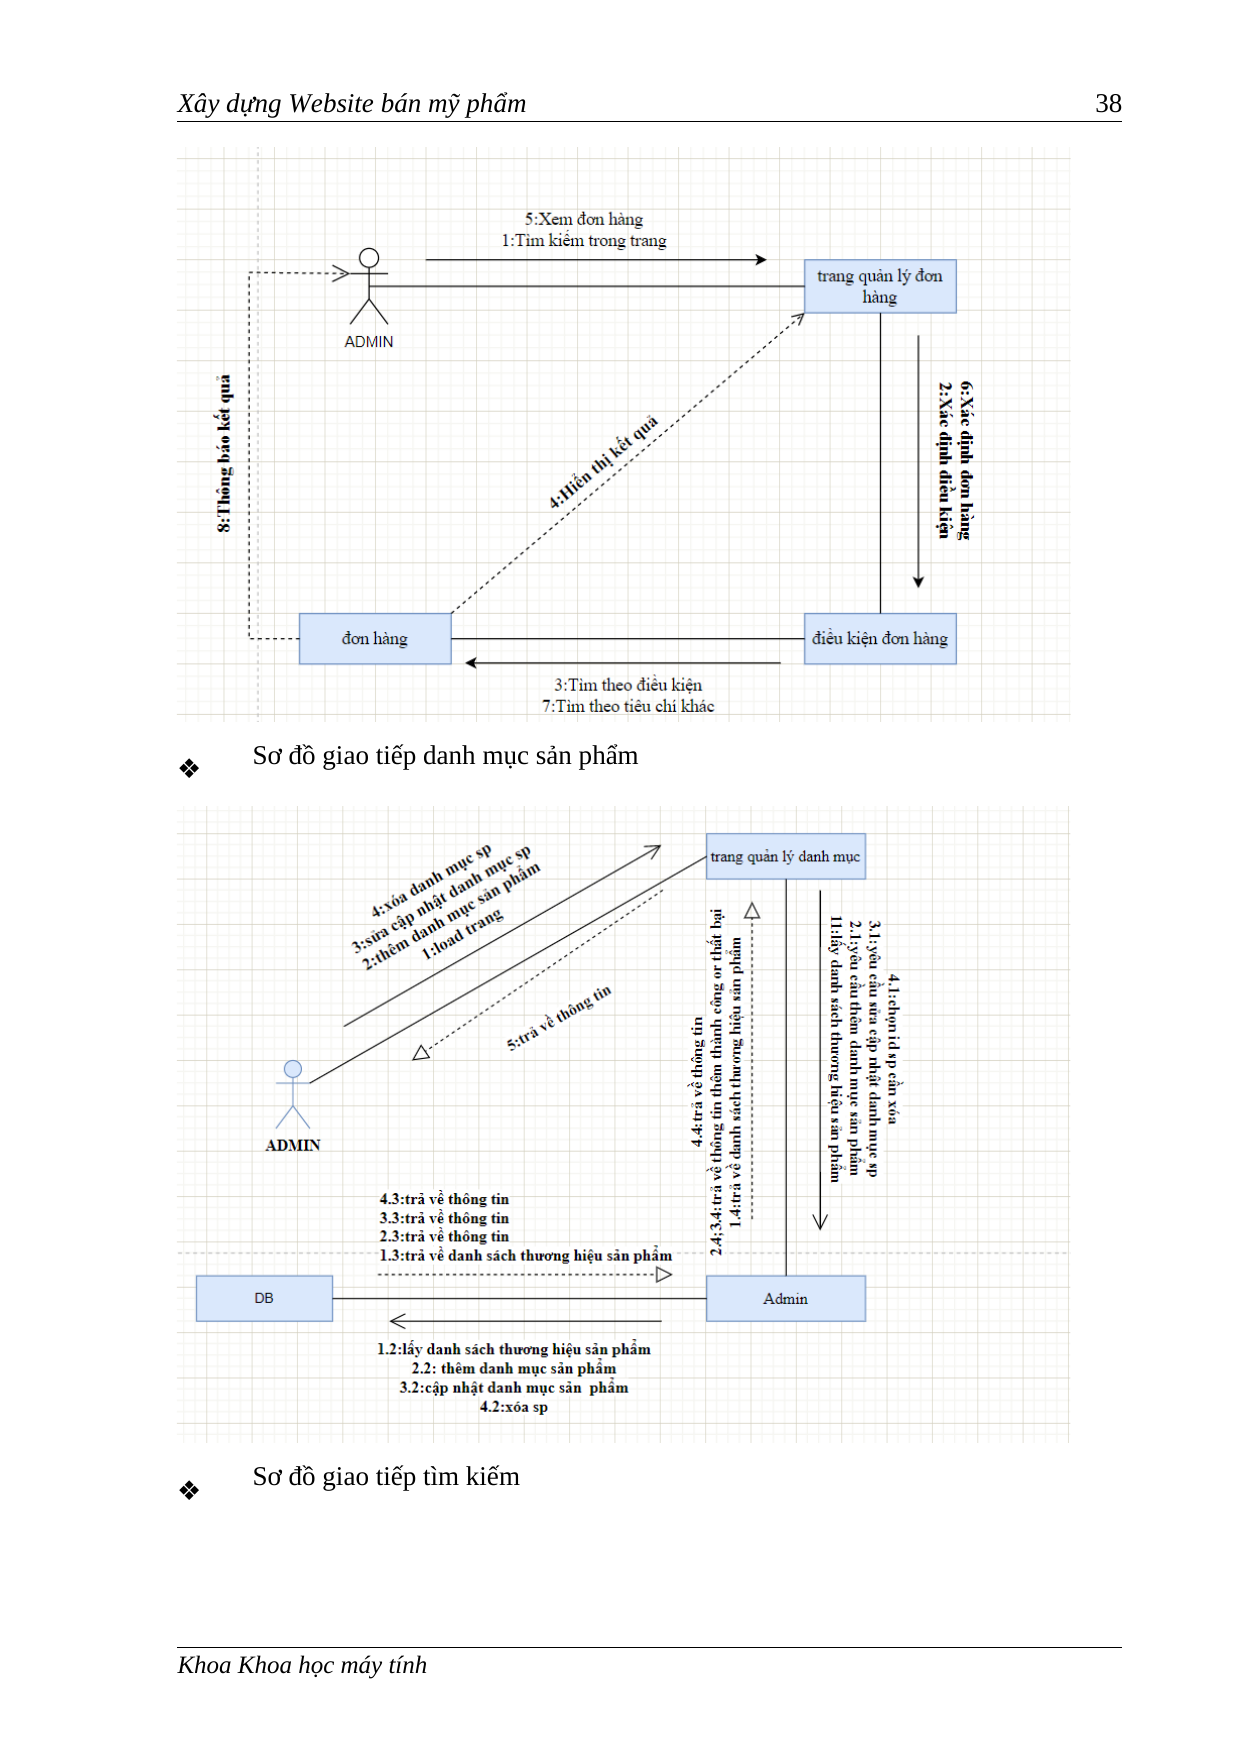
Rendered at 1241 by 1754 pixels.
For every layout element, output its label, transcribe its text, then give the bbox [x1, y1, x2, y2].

list Sơ đồ giao tiếp danh mục sản phẩm [177, 739, 1122, 794]
list Sơ đồ giao tiếp tìm kiếm [177, 1460, 1122, 1515]
picture [176, 806, 1071, 1443]
picture [176, 147, 1071, 722]
